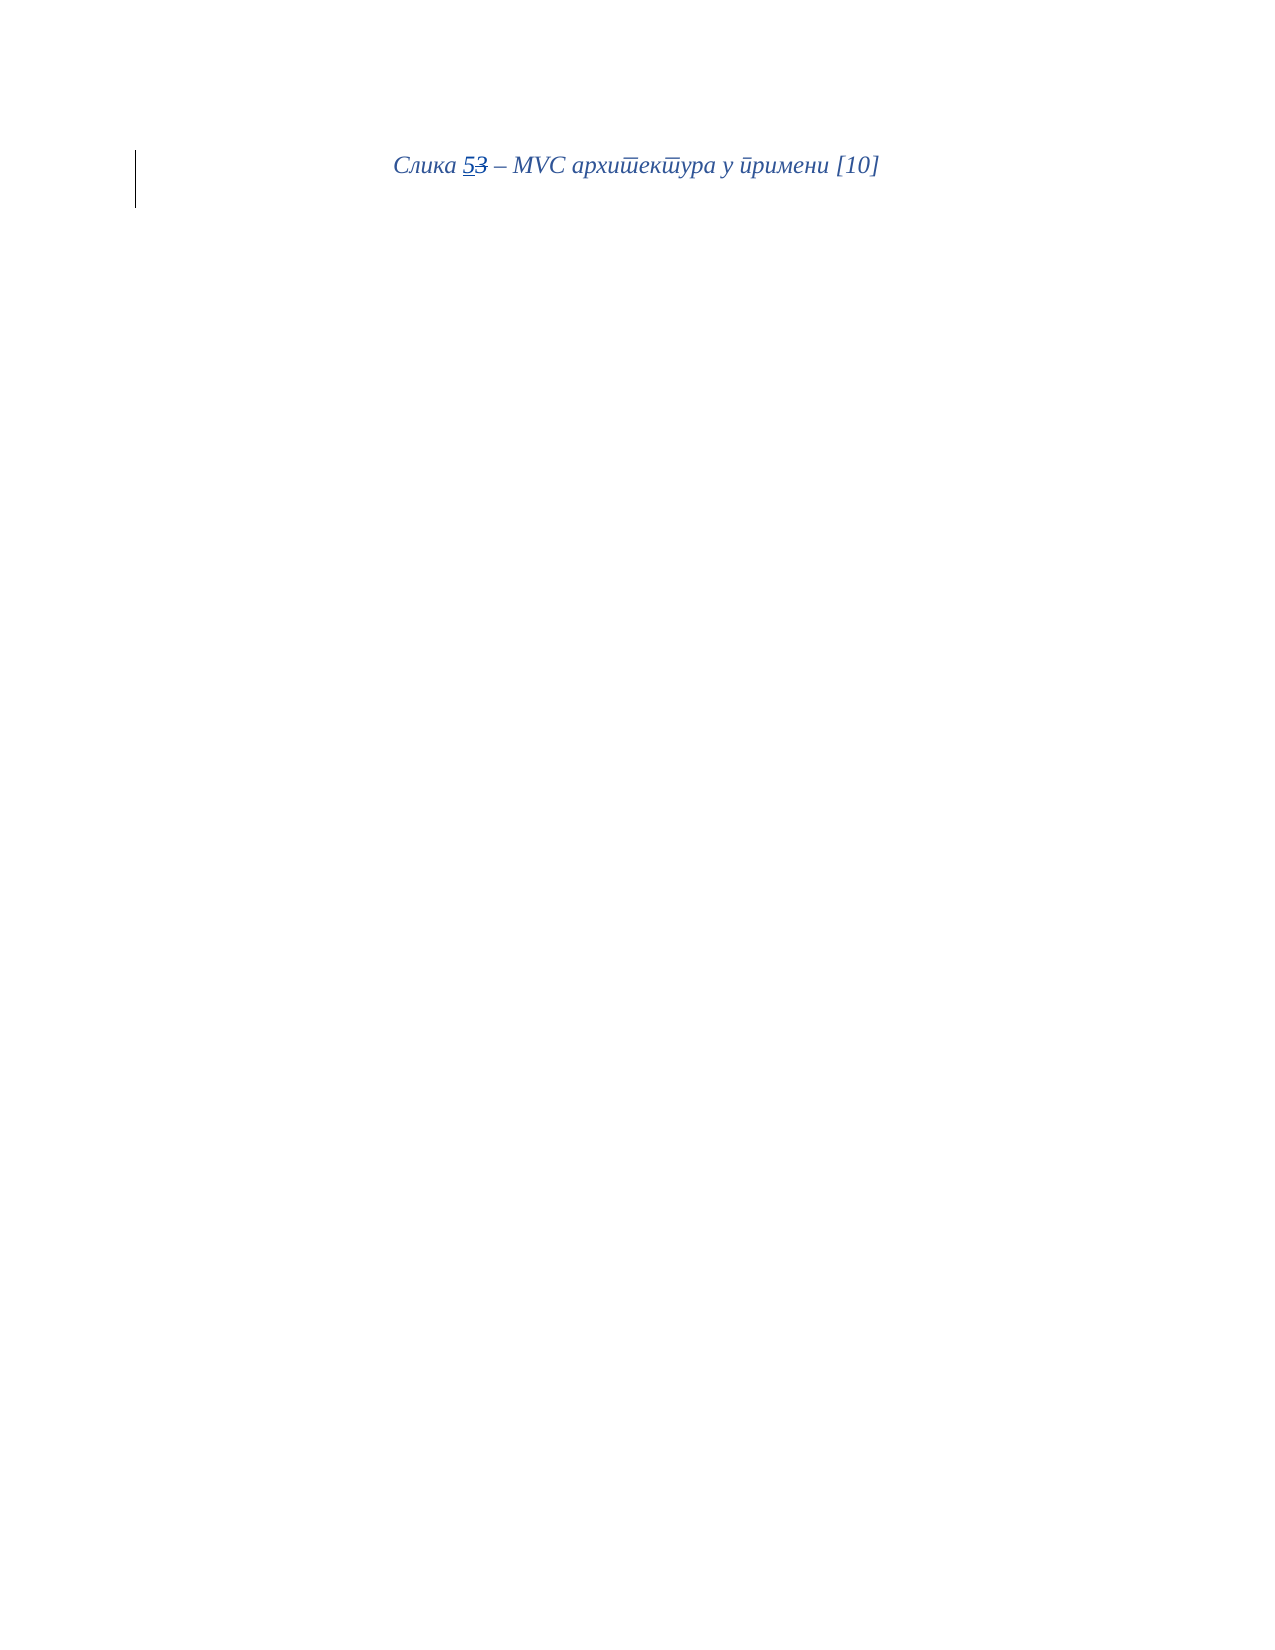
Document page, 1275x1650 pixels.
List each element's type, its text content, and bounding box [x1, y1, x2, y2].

subtitle Слика – MVC архитектура у примени [150, 150, 1125, 179]
